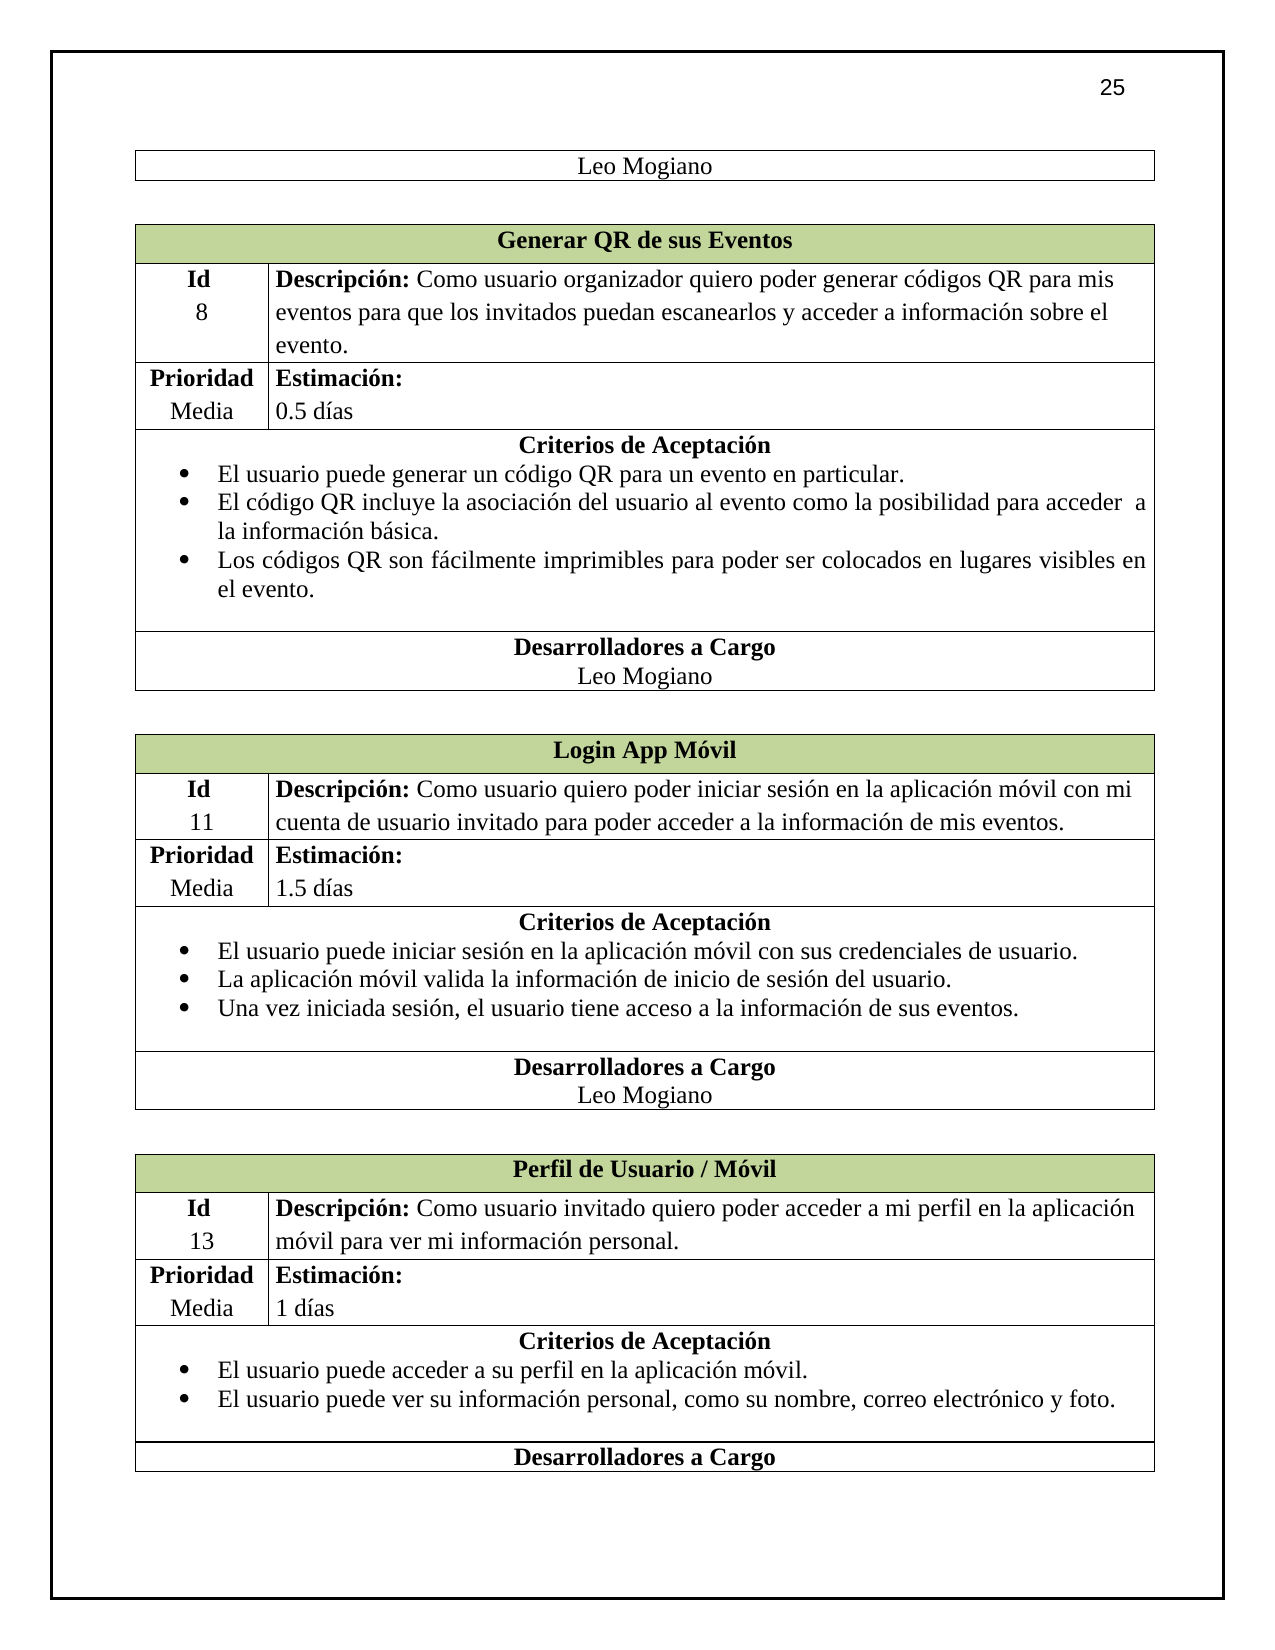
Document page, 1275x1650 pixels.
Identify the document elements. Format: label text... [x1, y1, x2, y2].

table_header Login App Móvil [136, 735, 1154, 773]
table_cell Desarrolladores a Cargo Leo Mogiano [136, 1052, 1154, 1109]
table_cell Prioridad Media [136, 1260, 268, 1325]
table_cell Desarrolladores a Cargo Leo Mogiano [136, 632, 1154, 690]
table_cell Prioridad Media [136, 363, 268, 429]
table_cell Prioridad Media [136, 840, 268, 906]
table_cell Descripción: Como usuario invitado quiero poder acceder a mi perfil en la aplicación móvil para ver mi información personal. [269, 1193, 1154, 1259]
table_header Perfil de Usuario / Móvil [136, 1155, 1154, 1192]
table_cell Criterios de Aceptación El usuario puede generar un código QR para un evento en particular. El código QR incluye la asociación del usuario al evento como la posibilidad para acceder a la información básica. Los códigos QR son fácilmente imprimibles para poder ser colocados en lugares visibles en el evento. [136, 430, 1154, 631]
table_cell Criterios de Aceptación El usuario puede iniciar sesión en la aplicación móvil con sus credenciales de usuario. La aplicación móvil valida la información de inicio de sesión del usuario. Una vez iniciada sesión, el usuario tiene acceso a la información de sus eventos. [136, 907, 1154, 1051]
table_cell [136, 151, 1154, 180]
table_cell Estimación: 0.5 días [269, 363, 1154, 429]
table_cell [136, 1443, 1154, 1471]
table_cell Criterios de Aceptación El usuario puede acceder a su perfil en la aplicación móvil. El usuario puede ver su información personal, como su nombre, correo electrónico y foto. [136, 1326, 1154, 1441]
table_cell Estimación: 1 días [269, 1260, 1154, 1325]
table_cell Descripción: Como usuario organizador quiero poder generar códigos QR para mis eventos para que los invitados puedan escanearlos y acceder a información sobre el evento. [269, 264, 1154, 362]
table_cell Estimación: 1.5 días [269, 840, 1154, 906]
table_cell Id 8 [136, 264, 268, 362]
table_header Generar QR de sus Eventos [136, 225, 1154, 263]
table_cell Descripción: Como usuario quiero poder iniciar sesión en la aplicación móvil con mi cuenta de usuario invitado para poder acceder a la información de mis eventos. [269, 774, 1154, 839]
table_cell Id 13 [136, 1193, 268, 1259]
table_cell Id 11 [136, 774, 268, 839]
